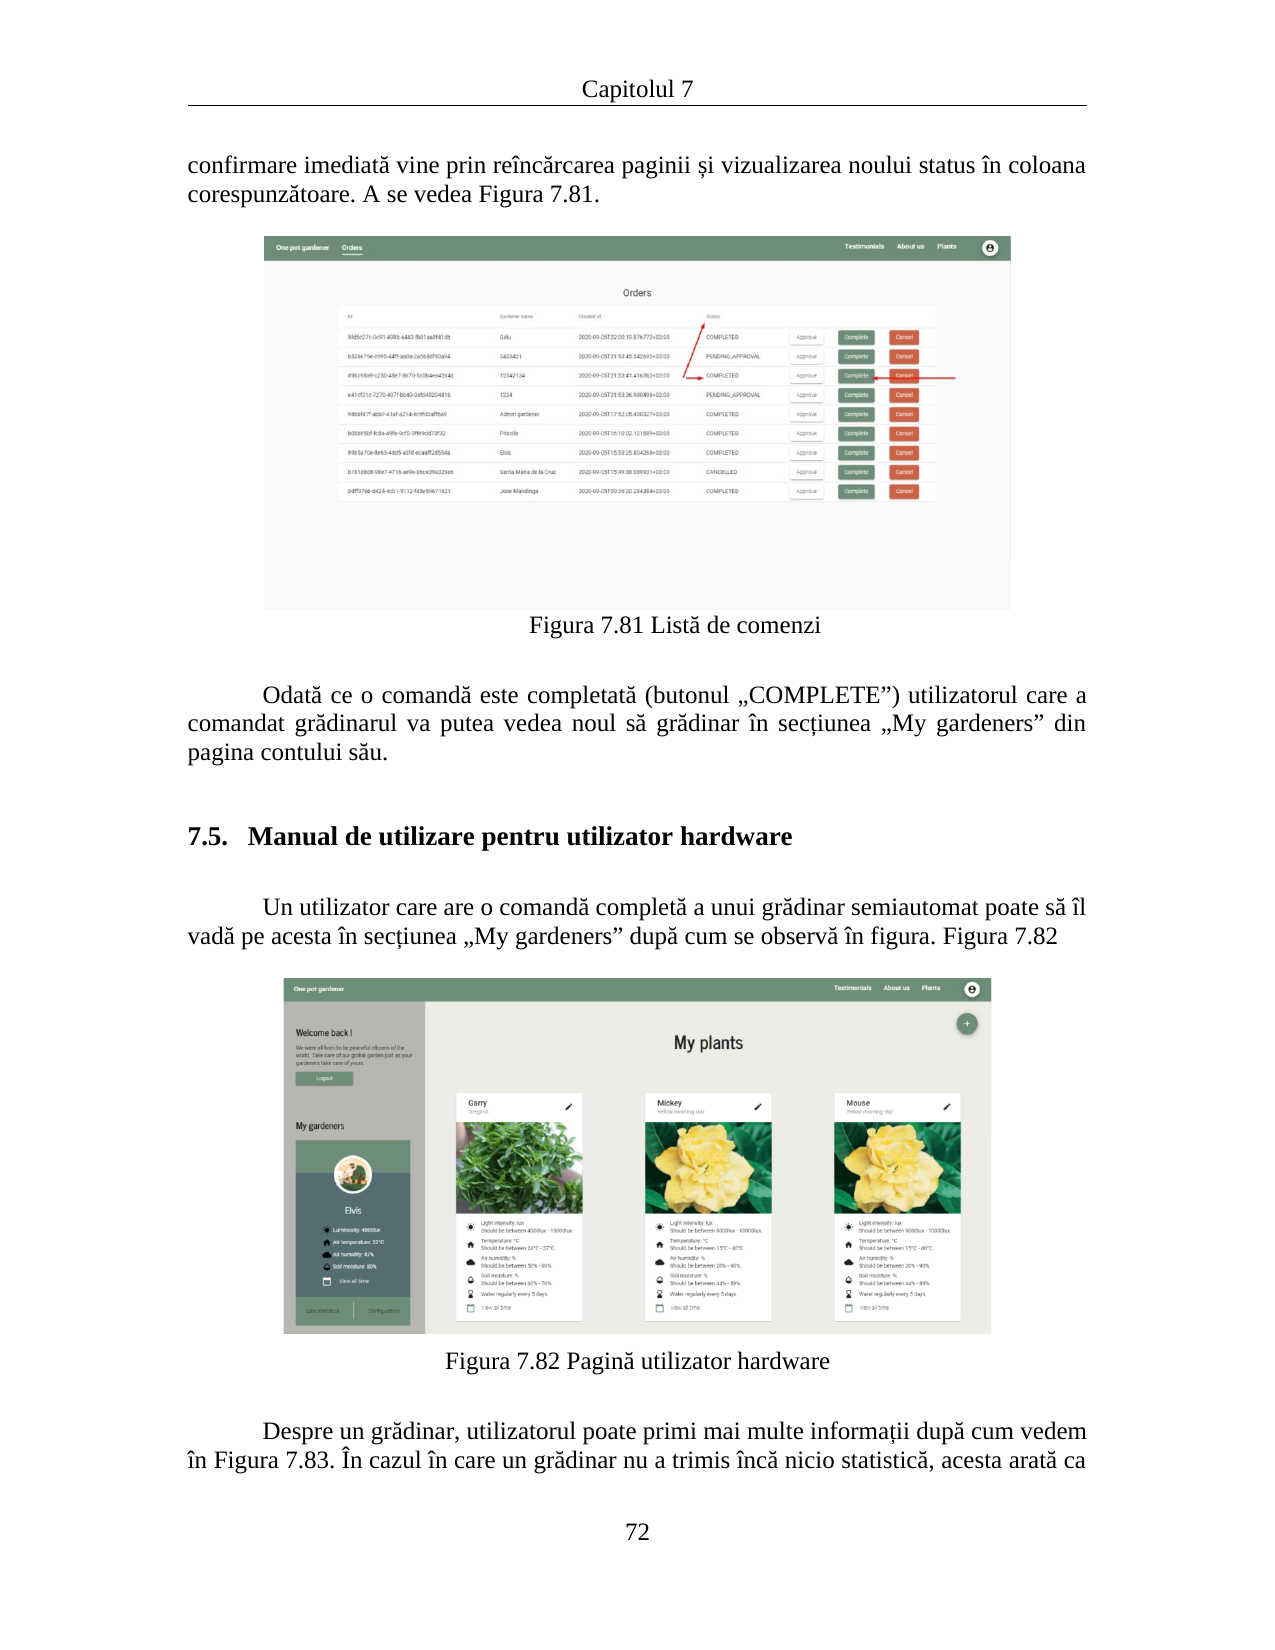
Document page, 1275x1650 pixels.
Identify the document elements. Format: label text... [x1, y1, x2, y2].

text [187, 150, 1087, 207]
text Odată ce o comandă este completată (butonul „COMPLETE”) utilizatorul care a comandat grădinarul va putea vedea noul să grădinar în secțiunea „My gardeners” din pagina contului său. [187, 680, 1087, 766]
subtitle Manual de utilizare pentru utilizator hardware [187, 820, 1087, 851]
picture [264, 236, 1011, 610]
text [187, 1416, 1087, 1473]
picture [283, 978, 992, 1334]
